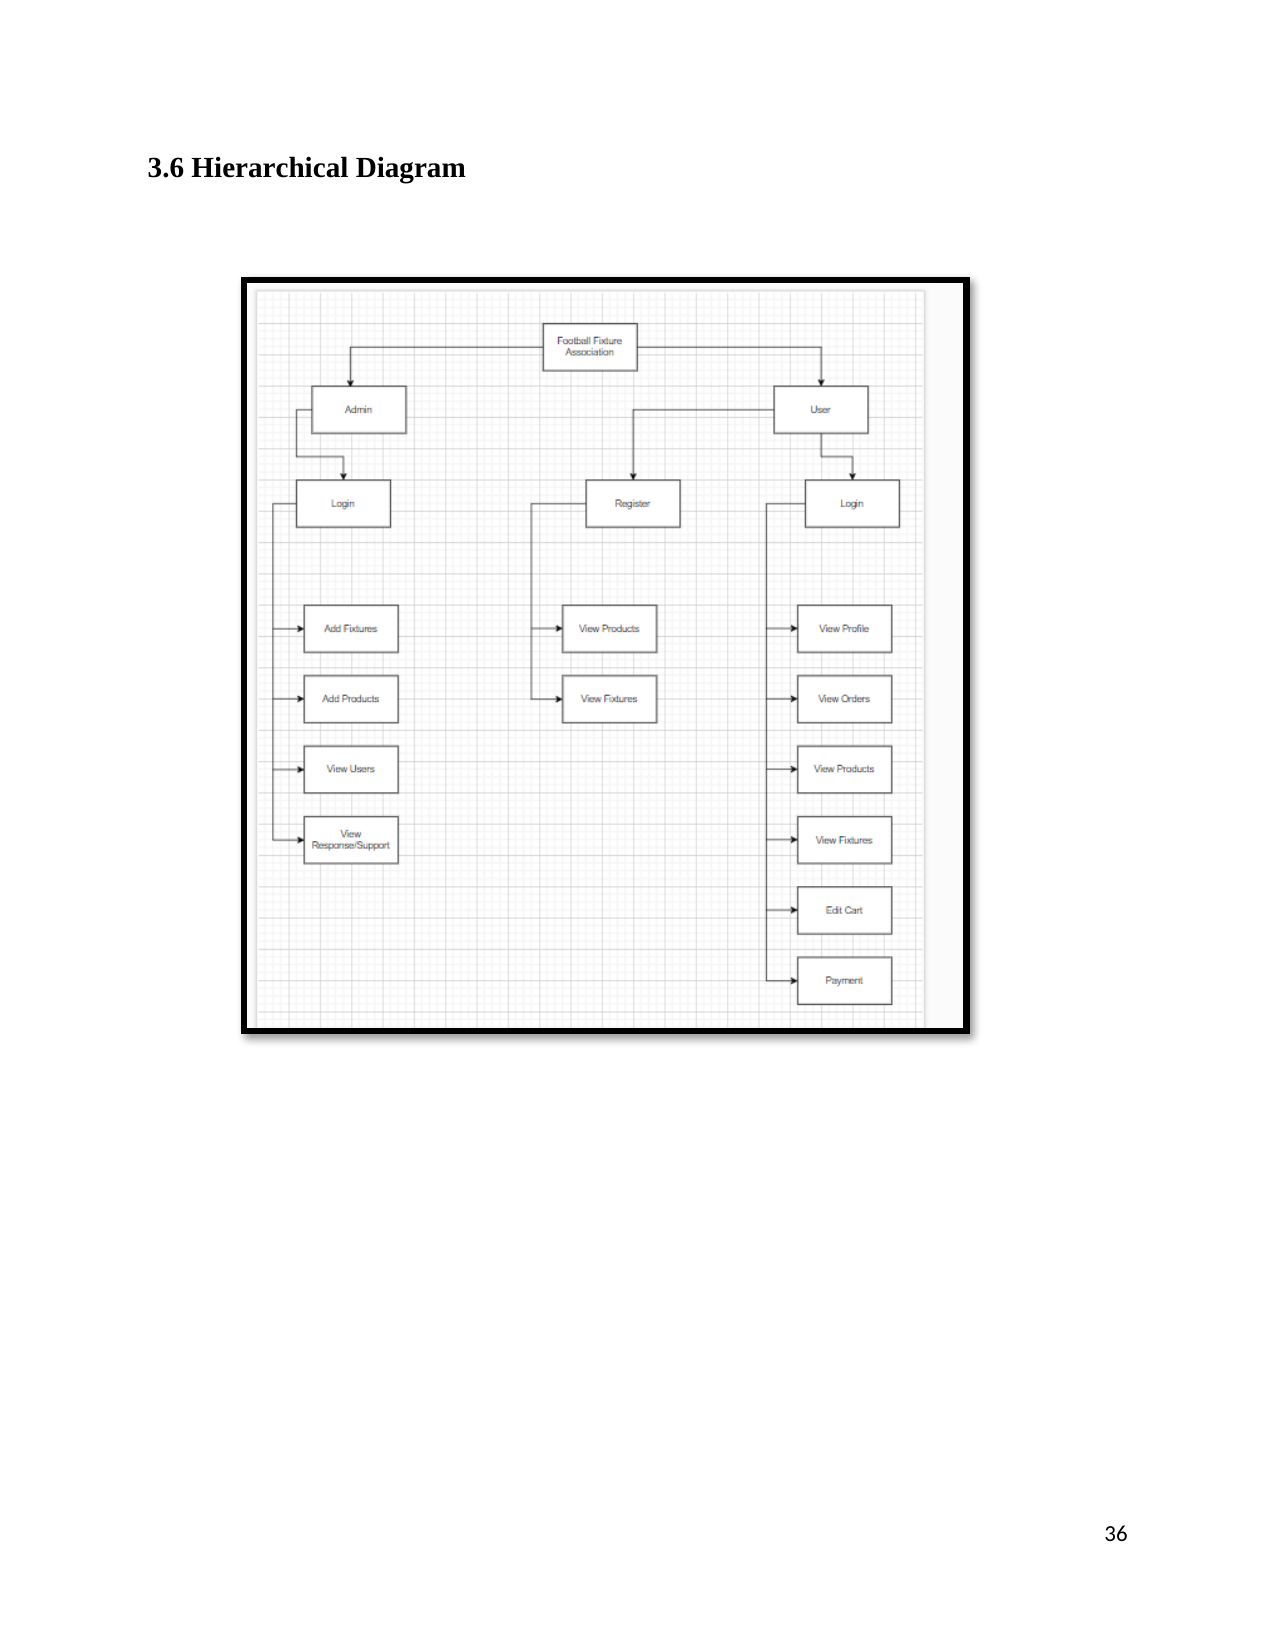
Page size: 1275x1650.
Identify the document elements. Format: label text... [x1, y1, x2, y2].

text 3.6 Hierarchical Diagram [147, 150, 1127, 183]
picture [247, 283, 963, 1028]
